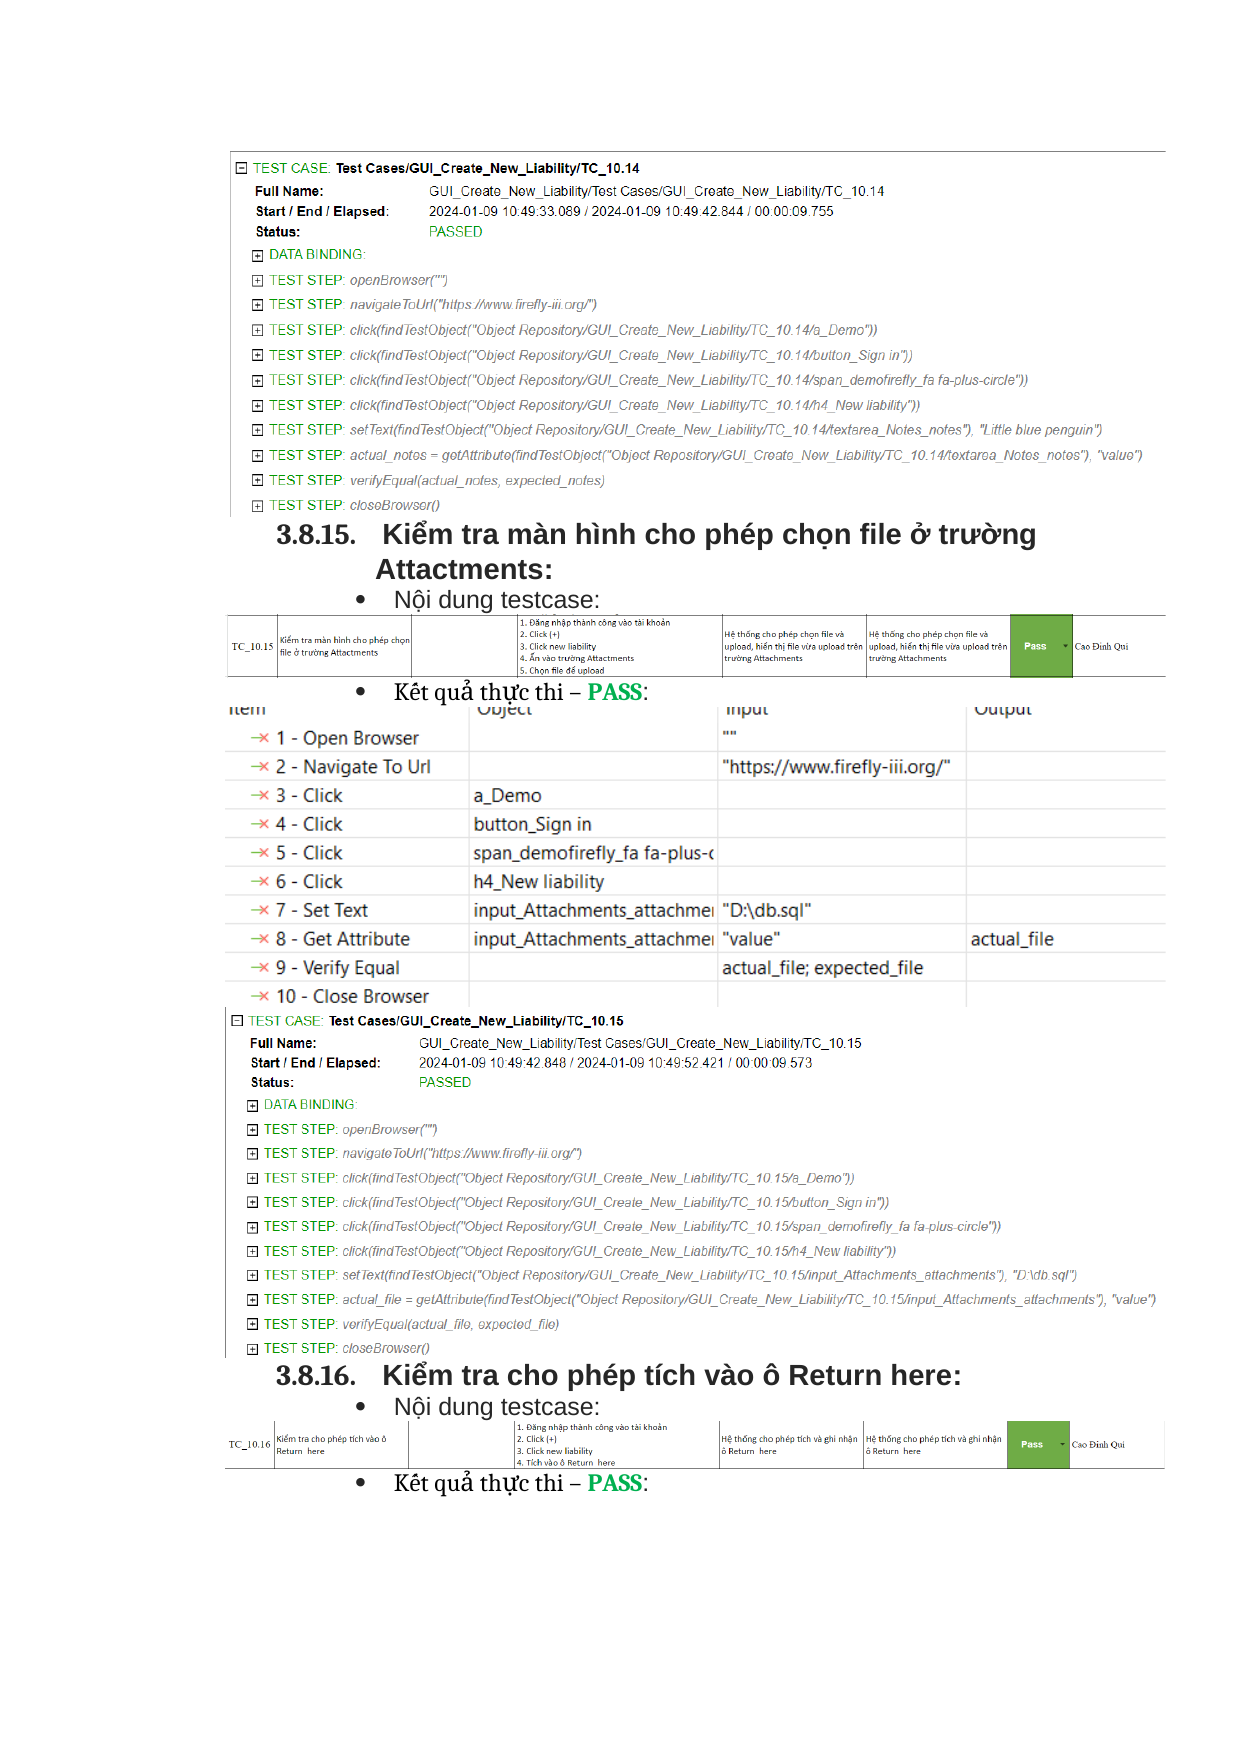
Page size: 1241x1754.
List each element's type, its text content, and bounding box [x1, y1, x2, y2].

picture [225, 707, 1166, 1358]
picture [225, 614, 1166, 678]
list Nội dung testcase: [356, 1392, 1090, 1421]
picture [225, 150, 1166, 517]
list Kiểm tra màn hình cho phép chọn file ở trường Attactments: [356, 517, 1090, 585]
list Kết quả thực thi – PASS: [356, 1469, 1090, 1498]
list Kiểm tra cho phép tích vào ô Return here: [356, 1358, 1090, 1392]
list Nội dung testcase: [356, 585, 1090, 614]
picture [225, 1421, 1166, 1469]
list Kết quả thực thi – PASS: [356, 678, 1090, 707]
